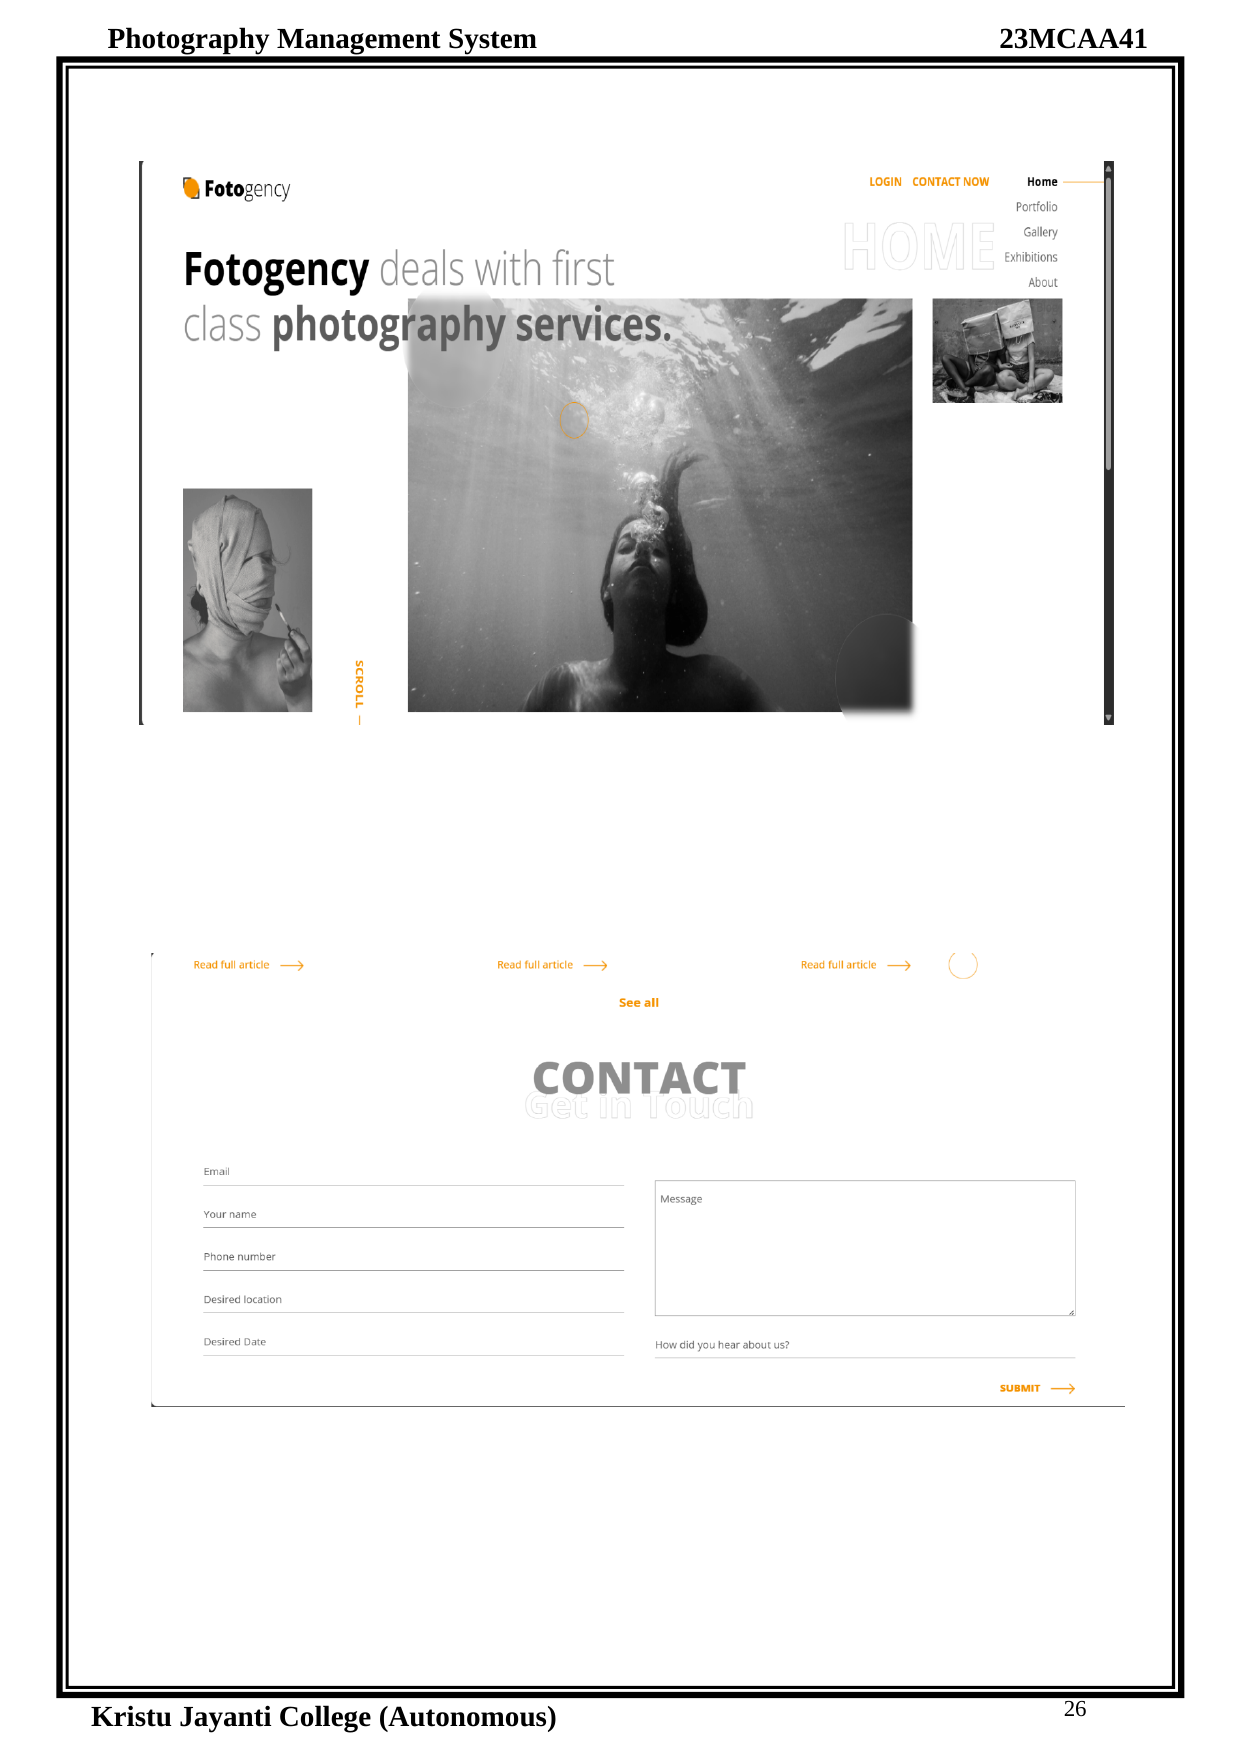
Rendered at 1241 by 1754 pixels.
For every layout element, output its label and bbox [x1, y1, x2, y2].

picture [139, 161, 1114, 725]
picture [151, 953, 1125, 1407]
